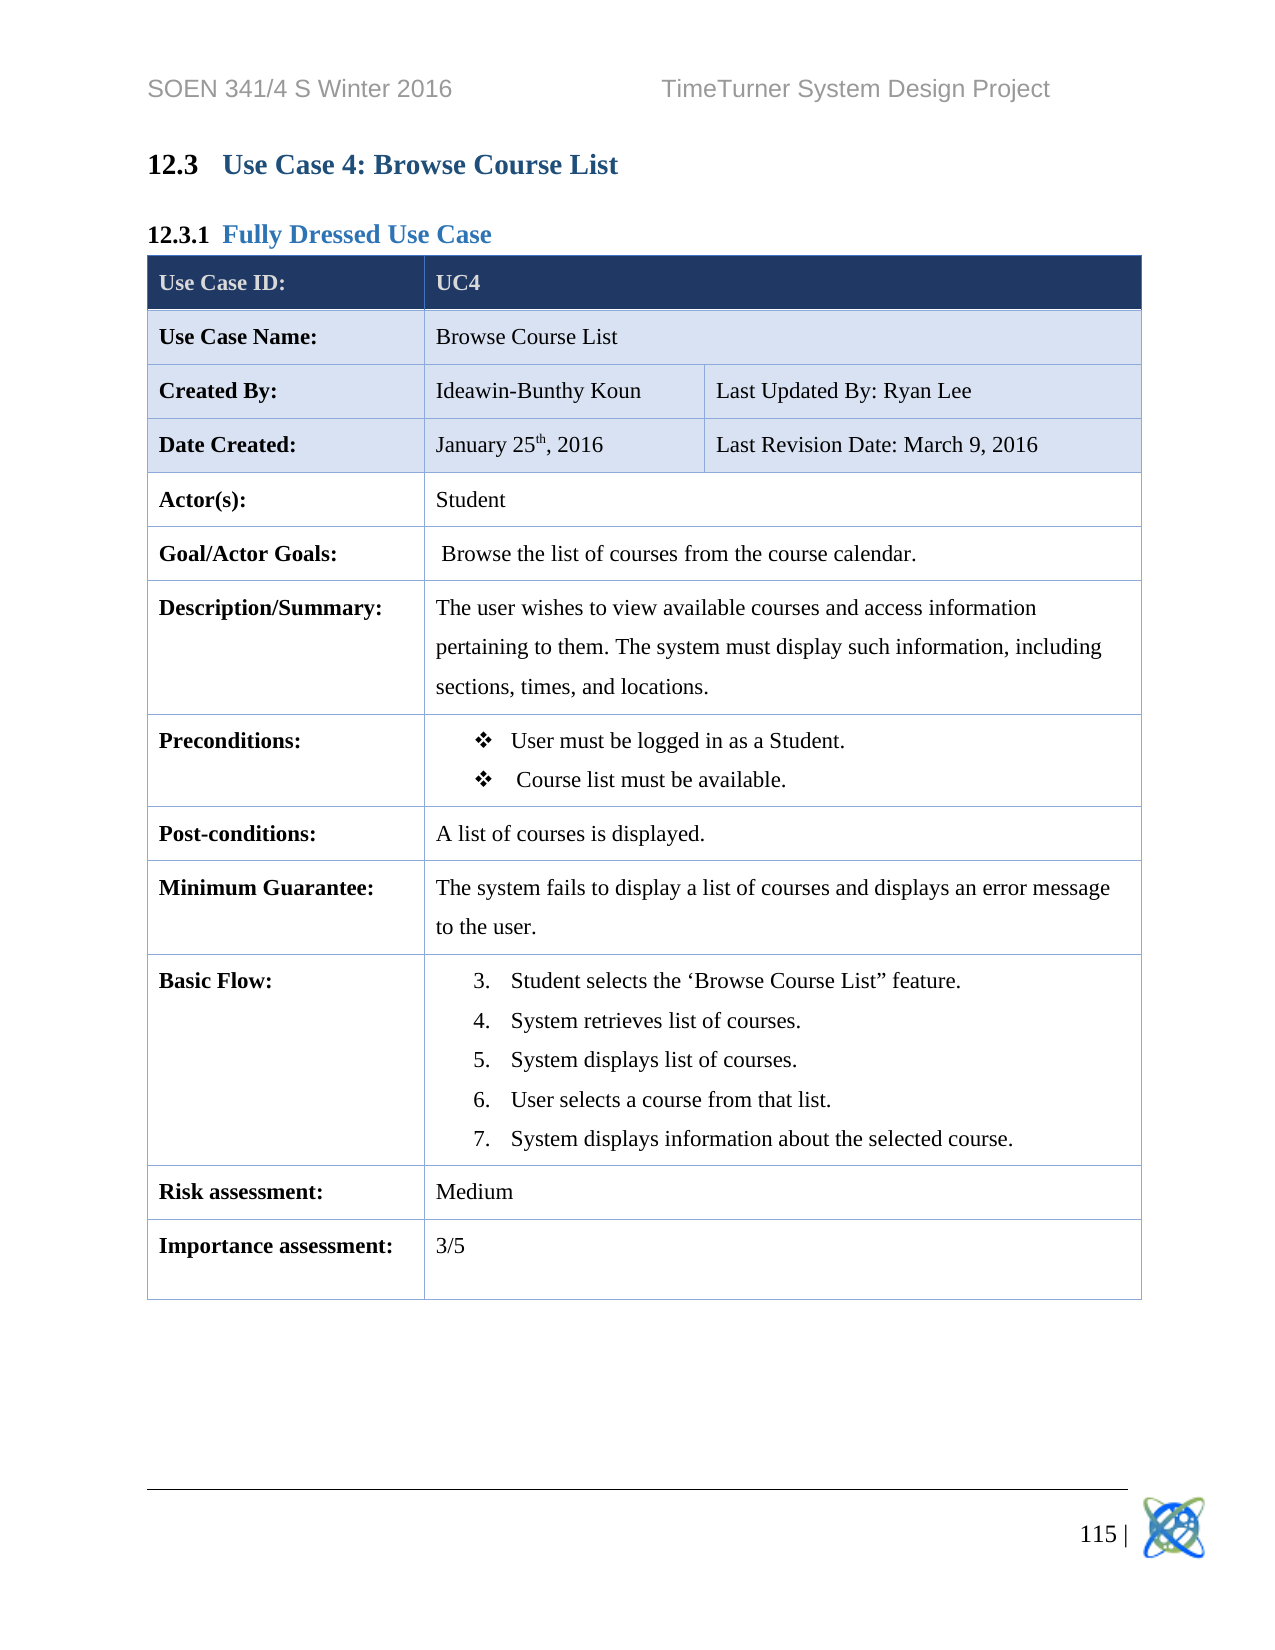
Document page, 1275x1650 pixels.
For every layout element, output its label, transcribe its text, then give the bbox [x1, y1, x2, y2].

table_cell Ideawin-Bunthy Koun [425, 365, 704, 418]
table_cell The user wishes to view available courses and access information pertaining to them. The system must display such information, including sections, times, and locations. [425, 581, 1141, 713]
table_cell January 25th, 2016 [425, 419, 704, 472]
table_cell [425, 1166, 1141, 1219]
picture [1123, 1490, 1224, 1566]
table_cell A list of courses is displayed. [425, 807, 1141, 860]
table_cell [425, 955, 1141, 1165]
table_cell Actor(s): [148, 473, 424, 526]
table_cell The system fails to display a list of courses and displays an error message to the user. [425, 861, 1141, 954]
table_cell Use Case Name: [148, 311, 424, 364]
table_header UC4 [425, 256, 1141, 309]
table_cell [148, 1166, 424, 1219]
table_header Use Case ID: [148, 256, 424, 309]
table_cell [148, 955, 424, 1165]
text Fully Dressed Use Case [147, 218, 1128, 249]
table_cell Preconditions: [148, 715, 424, 806]
table_cell Description/Summary: [148, 581, 424, 713]
table_cell Minimum Guarantee: [148, 861, 424, 954]
table_cell Browse the list of courses from the course calendar. [425, 527, 1141, 580]
table_cell User must be logged in as a Student. Course list must be available. [425, 715, 1141, 806]
table_cell Last Updated By: Ryan Lee [705, 365, 1141, 418]
text Use Case 4: Browse Course List [147, 147, 1128, 181]
table_cell Browse Course List [425, 311, 1141, 364]
table_cell Post-conditions: [148, 807, 424, 860]
table_cell Student [425, 473, 1141, 526]
table_cell Goal/Actor Goals: [148, 527, 424, 580]
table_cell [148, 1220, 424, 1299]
table_cell Date Created: [148, 419, 424, 472]
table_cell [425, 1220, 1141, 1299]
table_cell Last Revision Date: March 9, 2016 [705, 419, 1141, 472]
table_cell Created By: [148, 365, 424, 418]
